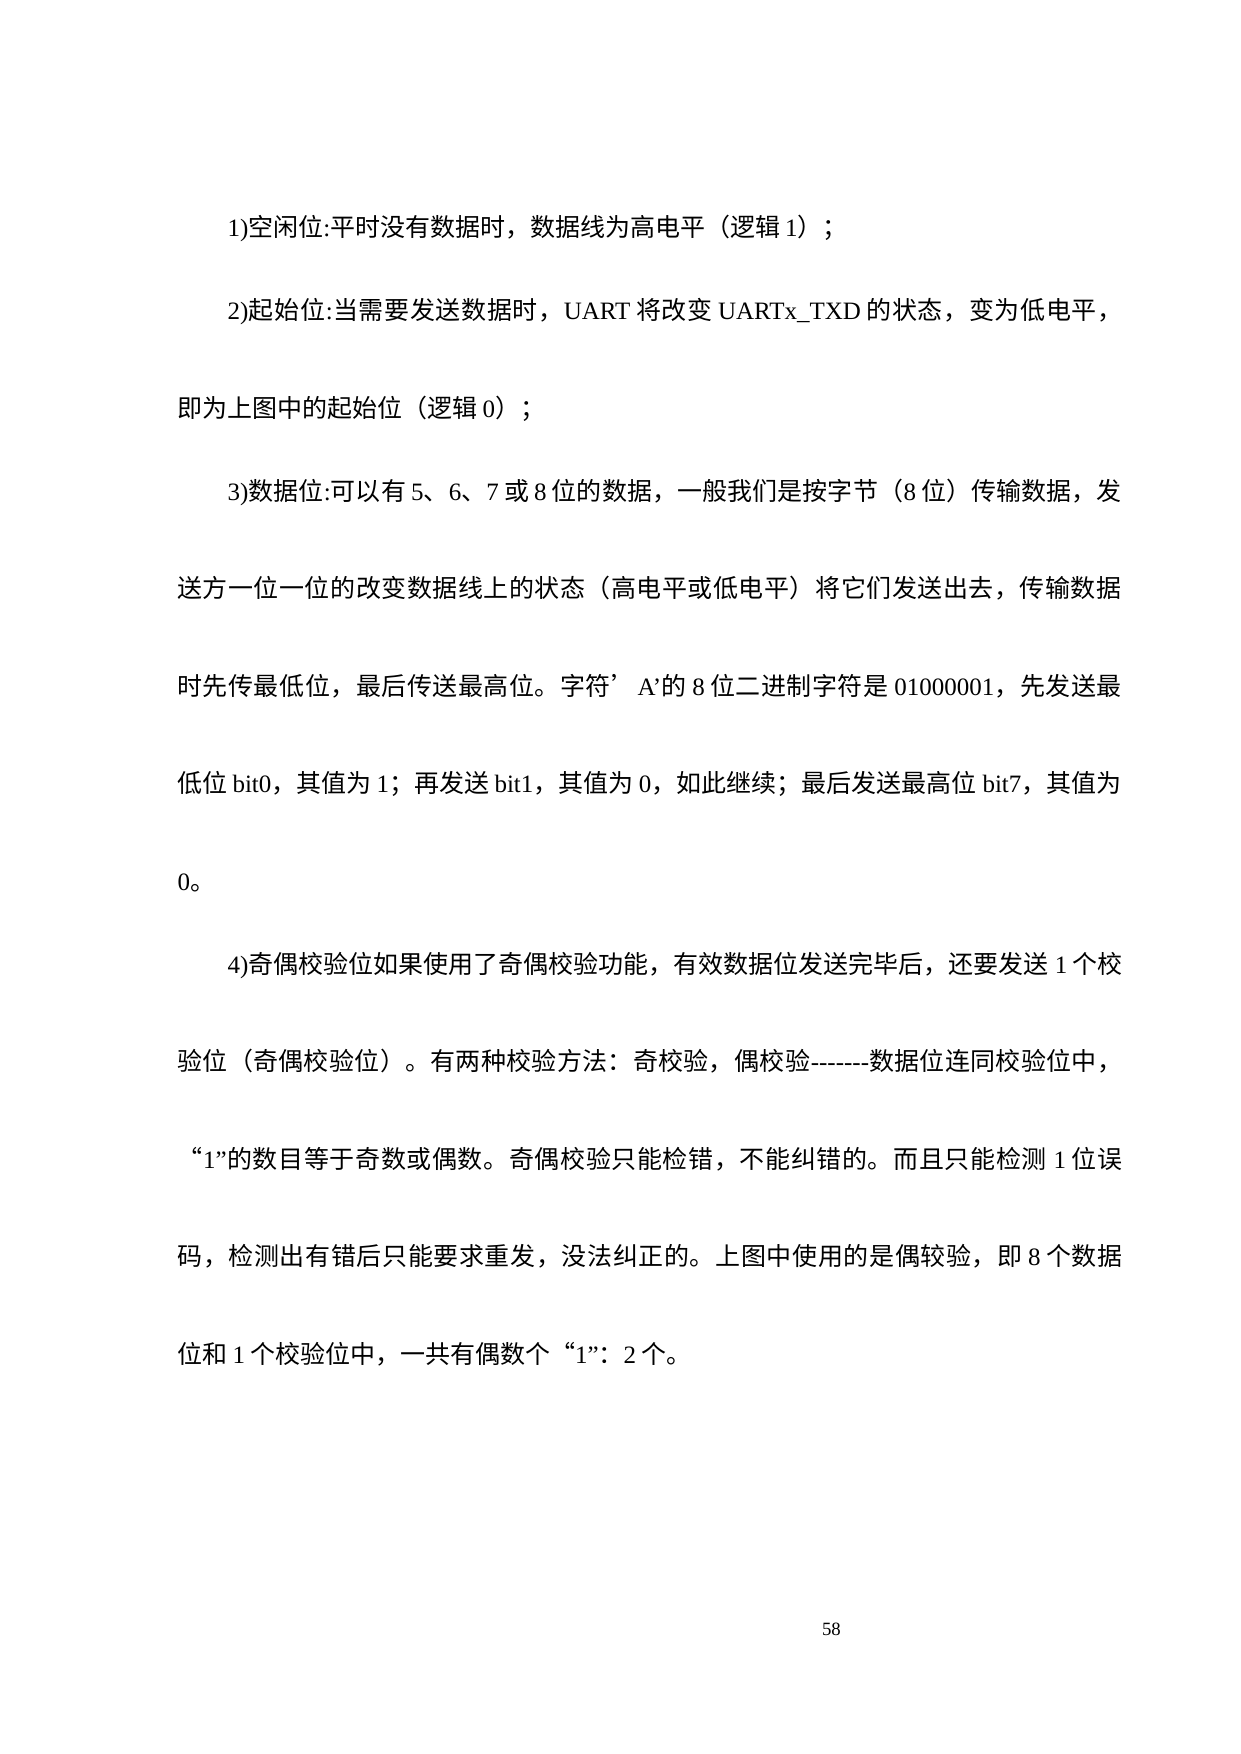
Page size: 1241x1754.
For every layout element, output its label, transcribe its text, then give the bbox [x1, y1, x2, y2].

text 3)数据位:可以有5、6、7或8位的数据，一般我们是按字节（8位）传输数据，发送方一位一位的改变数据线上的状态（高电平或低电平）将它们发送出去，传输数据时先传最低位，最后传送最高位。字符’A’的8位二进制字符是01000001，先发送最低位bit0，其值为1；再发送bit1，其值为0，如此继续；最后发送最高位bit7，其值为0。 [177, 457, 1122, 912]
text 1)空闲位:平时没有数据时，数据线为高电平（逻辑1）； [177, 193, 1122, 258]
text 4)奇偶校验位如果使用了奇偶校验功能，有效数据位发送完毕后，还要发送1个校验位（奇偶校验位）。有两种校验方法：奇校验，偶校验-------数据位连同校验位中，“1”的数目等于奇数或偶数。奇偶校验只能检错，不能纠错的。而且只能检测1位误码，检测出有错后只能要求重发，没法纠正的。上图中使用的是偶较验，即8个数据位和1个校验位中，一共有偶数个“1”：2个。 [177, 930, 1122, 1385]
text 2)起始位:当需要发送数据时，UART将改变UARTx_TXD的状态，变为低电平，即为上图中的起始位（逻辑0）； [177, 276, 1122, 439]
